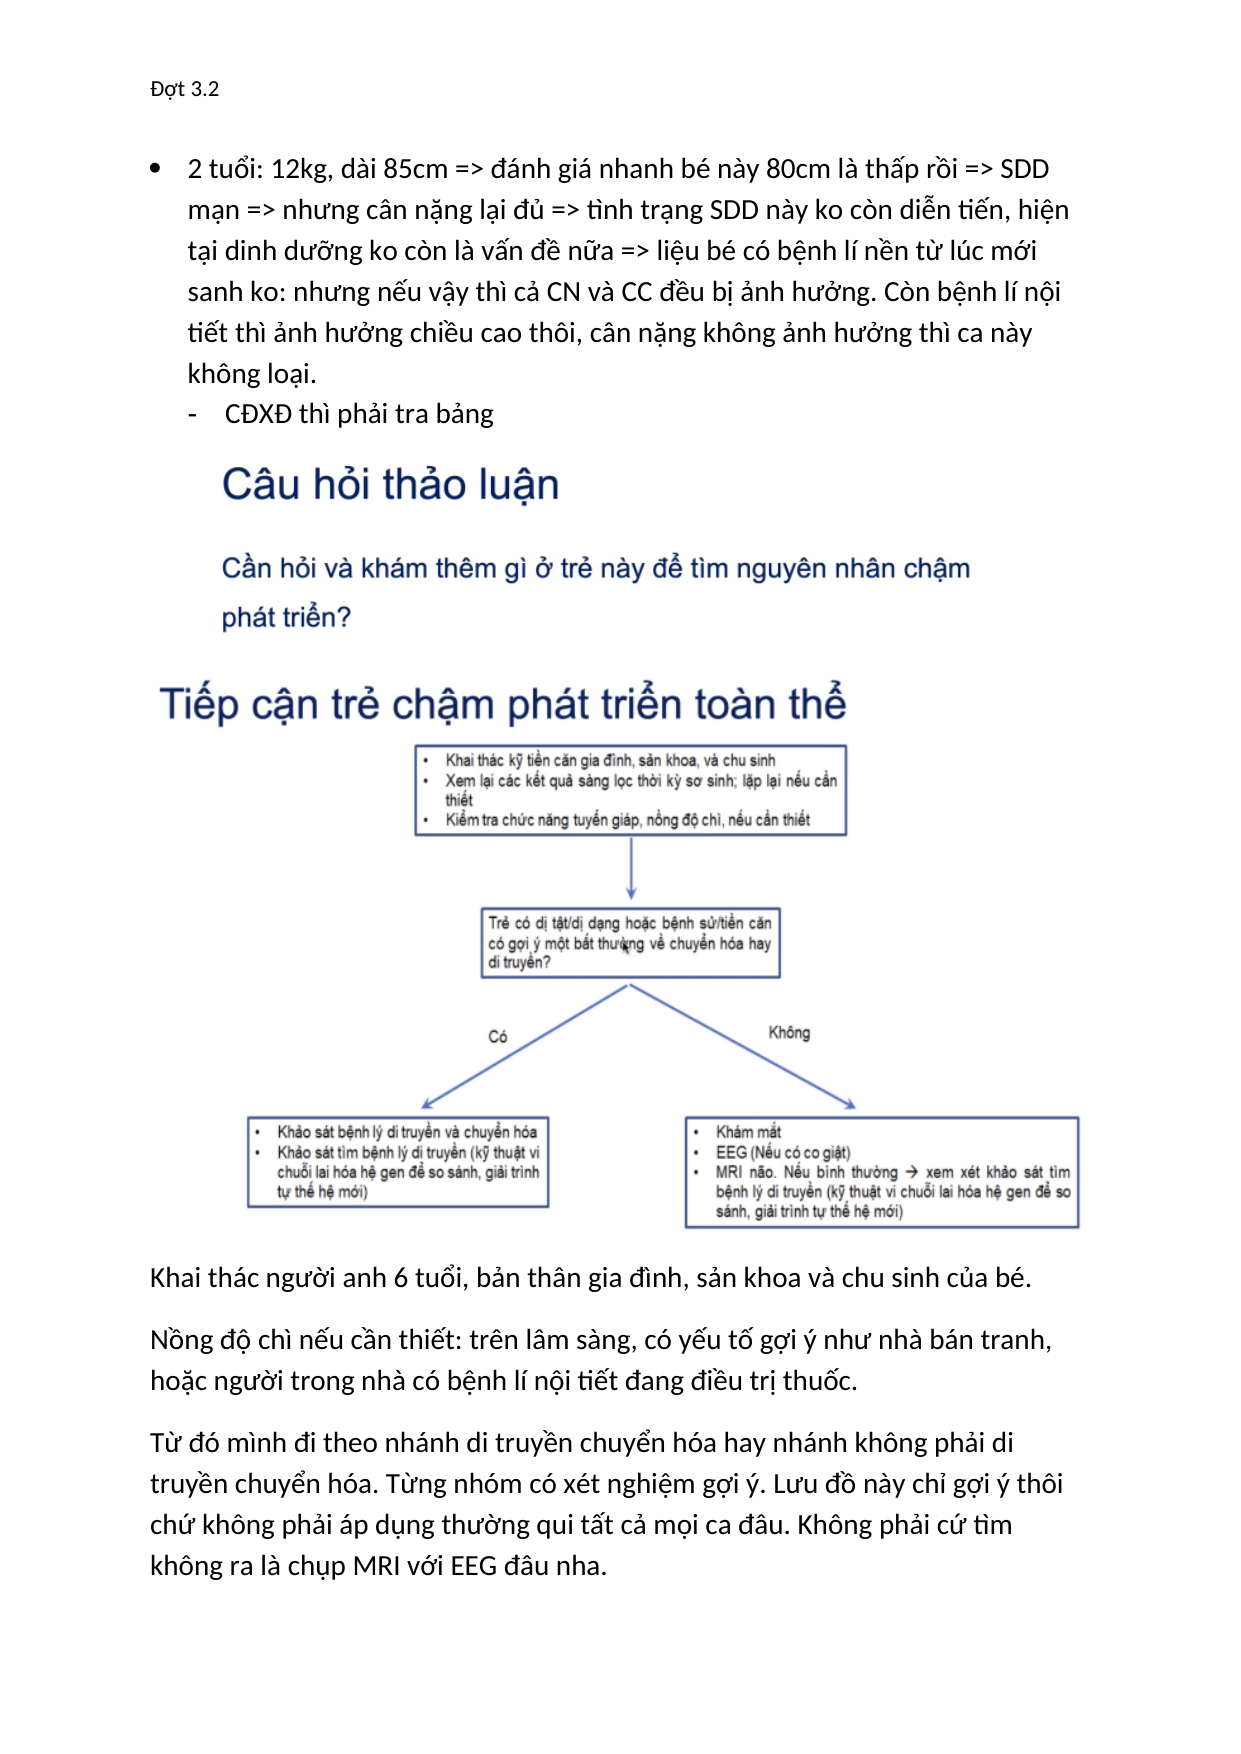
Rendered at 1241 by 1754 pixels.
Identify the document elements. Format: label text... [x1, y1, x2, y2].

picture [150, 675, 1091, 1235]
picture [150, 457, 1091, 651]
list CĐXĐ thì phải tra bảng [187, 396, 1090, 431]
text Nồng độ chì nếu cần thiết: trên lâm sàng, có yếu tố gợi ý như nhà bán tranh, hoặc người trong nhà có bệnh lí nội tiết đang điều trị thuốc. [150, 1321, 1090, 1398]
text Khai thác người anh 6 tuổi, bản thân gia đình, sản khoa và chu sinh của bé. [150, 1259, 1090, 1295]
list 2 tuổi: 12kg, dài 85cm => đánh giá nhanh bé này 80cm là thấp rồi => SDD mạn => nhưng cân nặng lại đủ => tình trạng SDD này ko còn diễn tiến, hiện tại dinh dưỡng ko còn là vấn đề nữa => liệu bé có bệnh lí nền từ lúc mới sanh ko: nhưng nếu vậy thì cả CN và CC đều bị ảnh hưởng. Còn bệnh lí nội tiết thì ảnh hưởng chiều cao thôi, cân nặng không ảnh hưởng thì ca này không loại. [150, 150, 1090, 390]
text Từ đó mình đi theo nhánh di truyền chuyển hóa hay nhánh không phải di truyền chuyển hóa. Từng nhóm có xét nghiệm gợi ý. Lưu đồ này chỉ gợi ý thôi chứ không phải áp dụng thường qui tất cả mọi ca đâu. Không phải cứ tìm không ra là chụp MRI với EEG đâu nha. [150, 1424, 1090, 1582]
